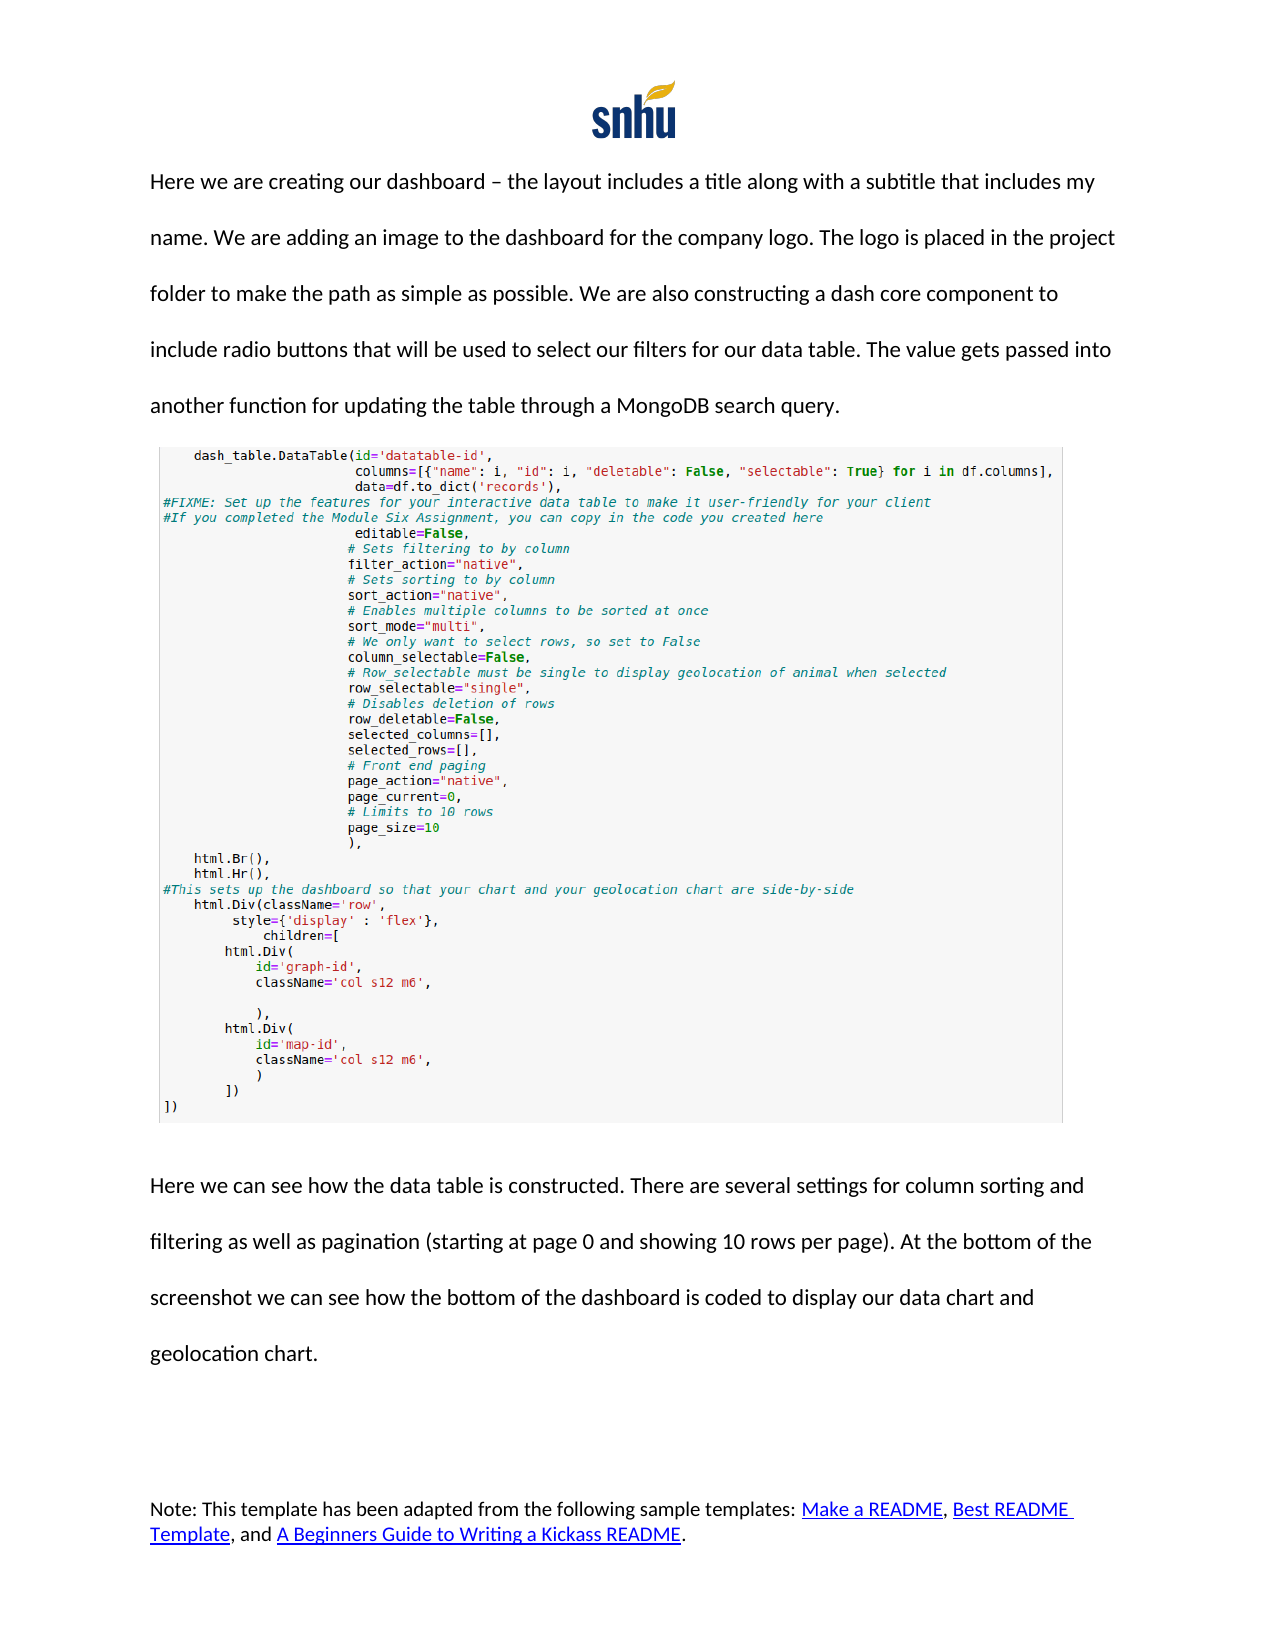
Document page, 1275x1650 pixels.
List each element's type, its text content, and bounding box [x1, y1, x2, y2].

picture [573, 75, 702, 147]
text Here we can see how the data table is constructed. There are several settings for column sorting and filtering as well as pagination (starting at page 0 and showing 10 rows per page). At the bottom of the screenshot we can see how the bottom of the dashboard is coded to display our data chart and geolocation chart. [150, 1171, 1125, 1367]
picture [150, 447, 1064, 1123]
